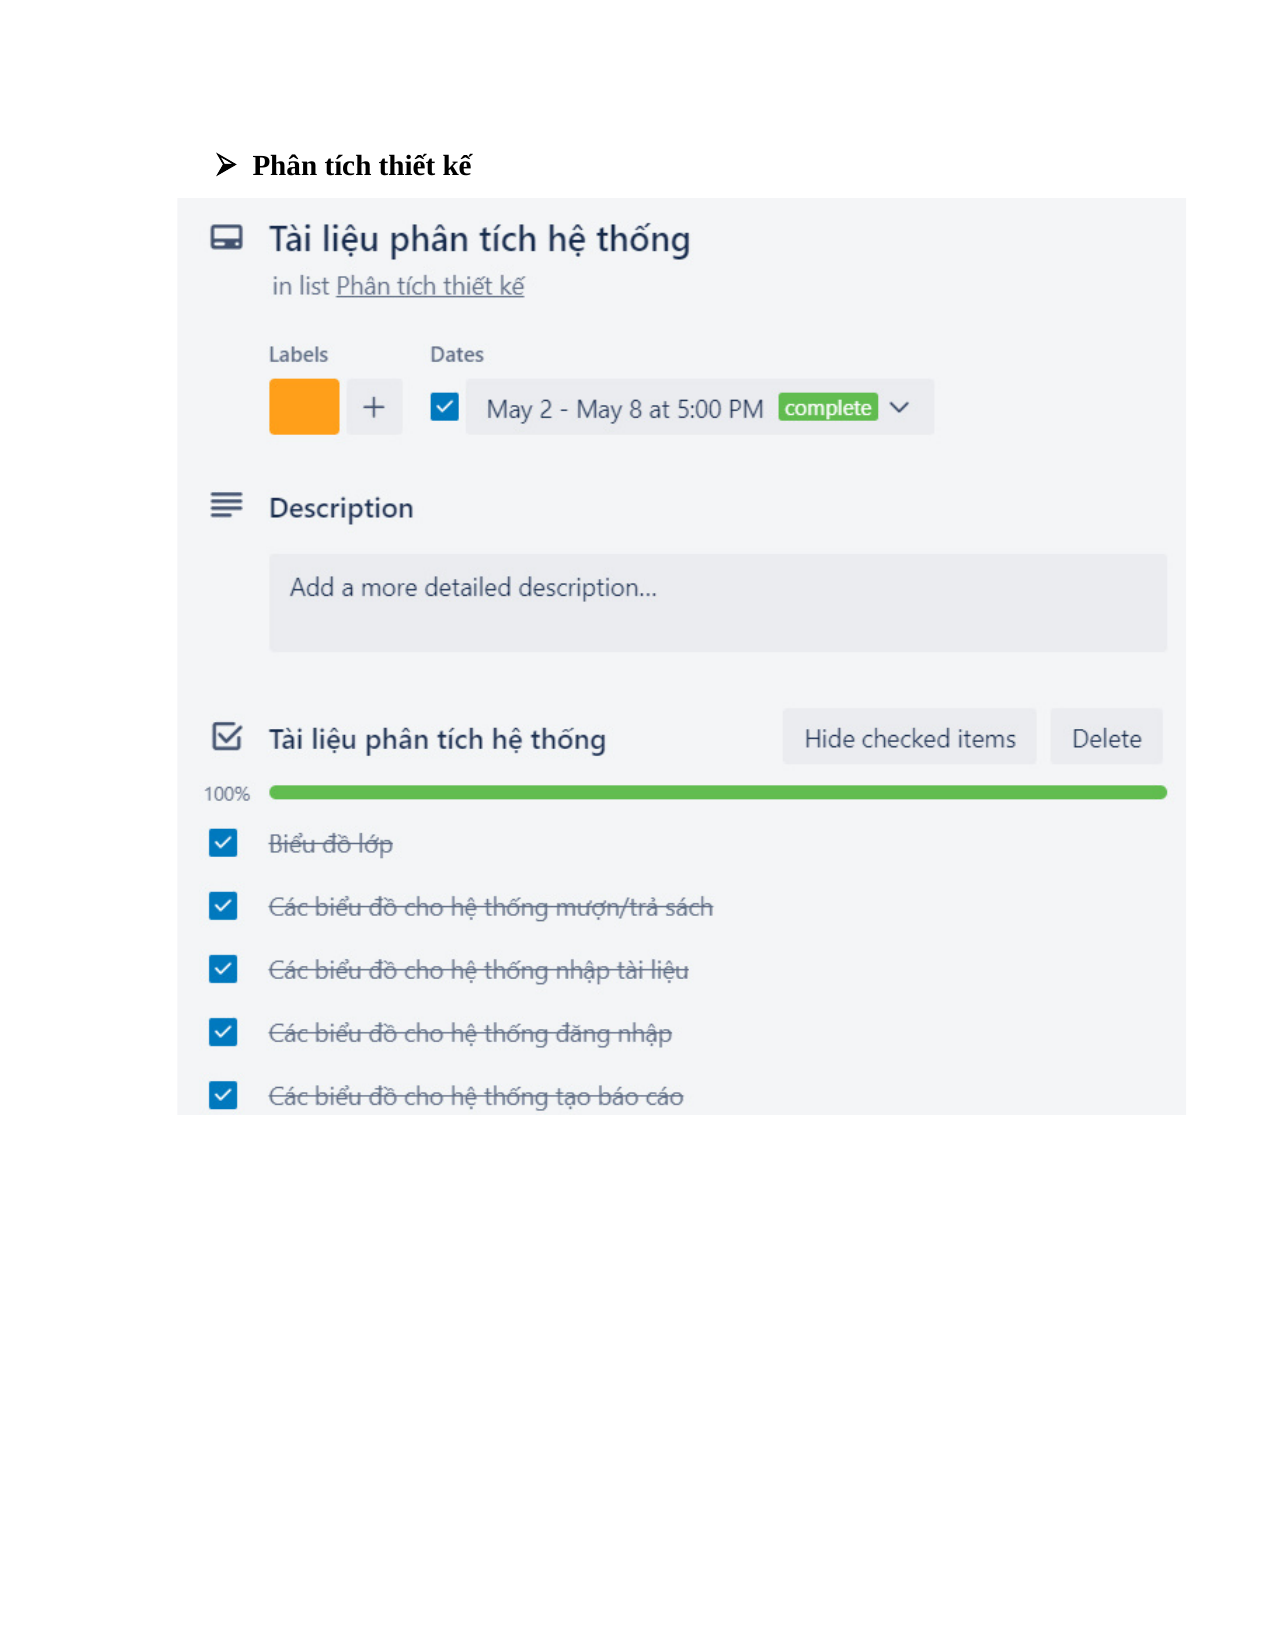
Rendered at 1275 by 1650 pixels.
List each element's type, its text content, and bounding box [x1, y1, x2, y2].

picture [177, 198, 1187, 1115]
list Phân tích thiết kế [215, 148, 1157, 181]
